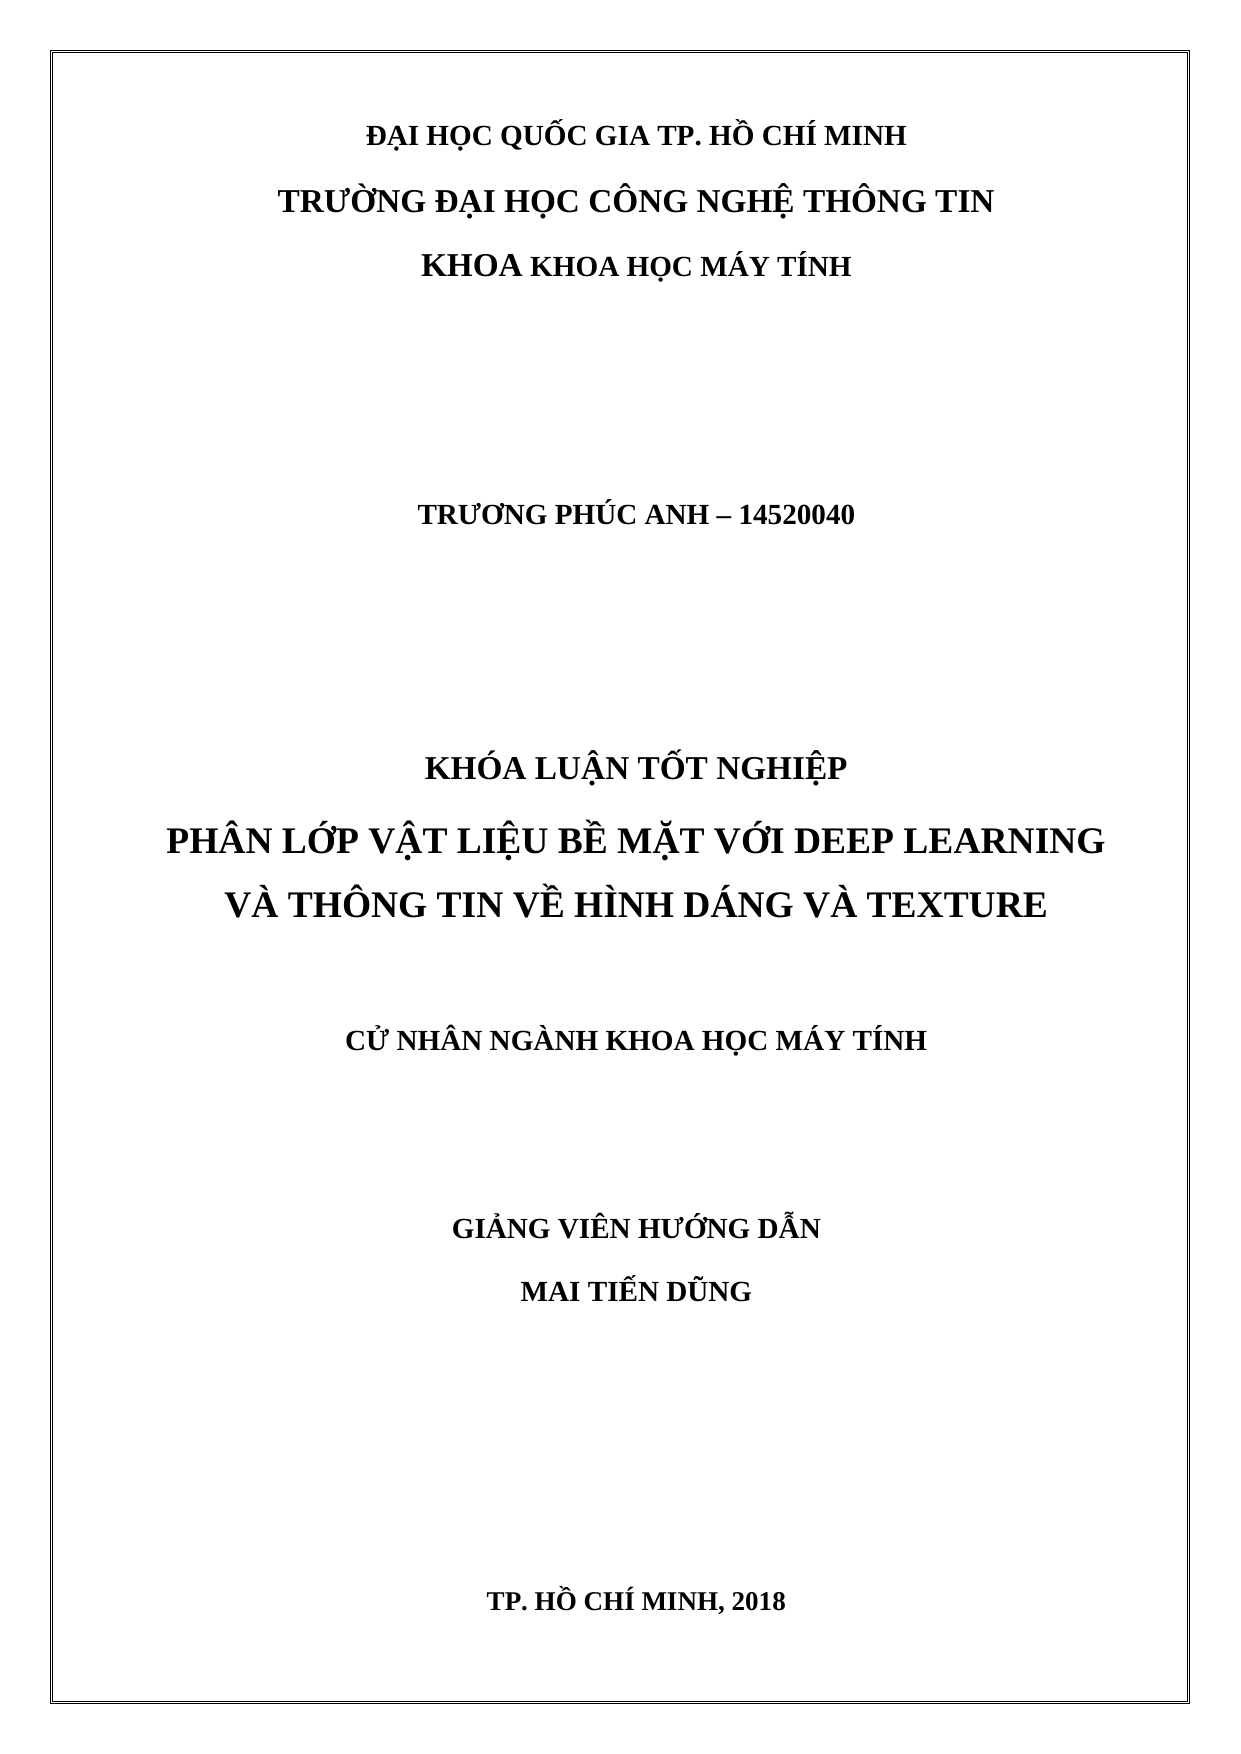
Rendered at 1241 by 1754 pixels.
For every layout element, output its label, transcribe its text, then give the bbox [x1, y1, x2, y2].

text TP. HỒ CHÍ MINH, 2018 [150, 1584, 1122, 1616]
text PHÂN LỚP VẬT LIỆU BỀ MẶT VỚI DEEP LEARNING VÀ THÔNG TIN VỀ HÌNH DÁNG VÀ TEXTURE [150, 818, 1122, 926]
text CỬ NHÂN NGÀNH KHOA HỌC MÁY TÍNH [150, 1023, 1122, 1056]
text ĐẠI HỌC QUỐC GIA TP. HỒ CHÍ MINH [150, 118, 1122, 152]
text TRƯƠNG PHÚC ANH – 14520040 [150, 497, 1122, 531]
text KHÓA LUẬN TỐT NGHIỆP [150, 748, 1122, 787]
text MAI TIẾN DŨNG [150, 1274, 1122, 1308]
text GIẢNG VIÊN HƯỚNG DẪN [150, 1211, 1122, 1245]
text TRƯỜNG ĐẠI HỌC CÔNG NGHỆ THÔNG TIN [150, 181, 1122, 219]
text KHOA KHOA HỌC MÁY TÍNH [150, 245, 1122, 283]
